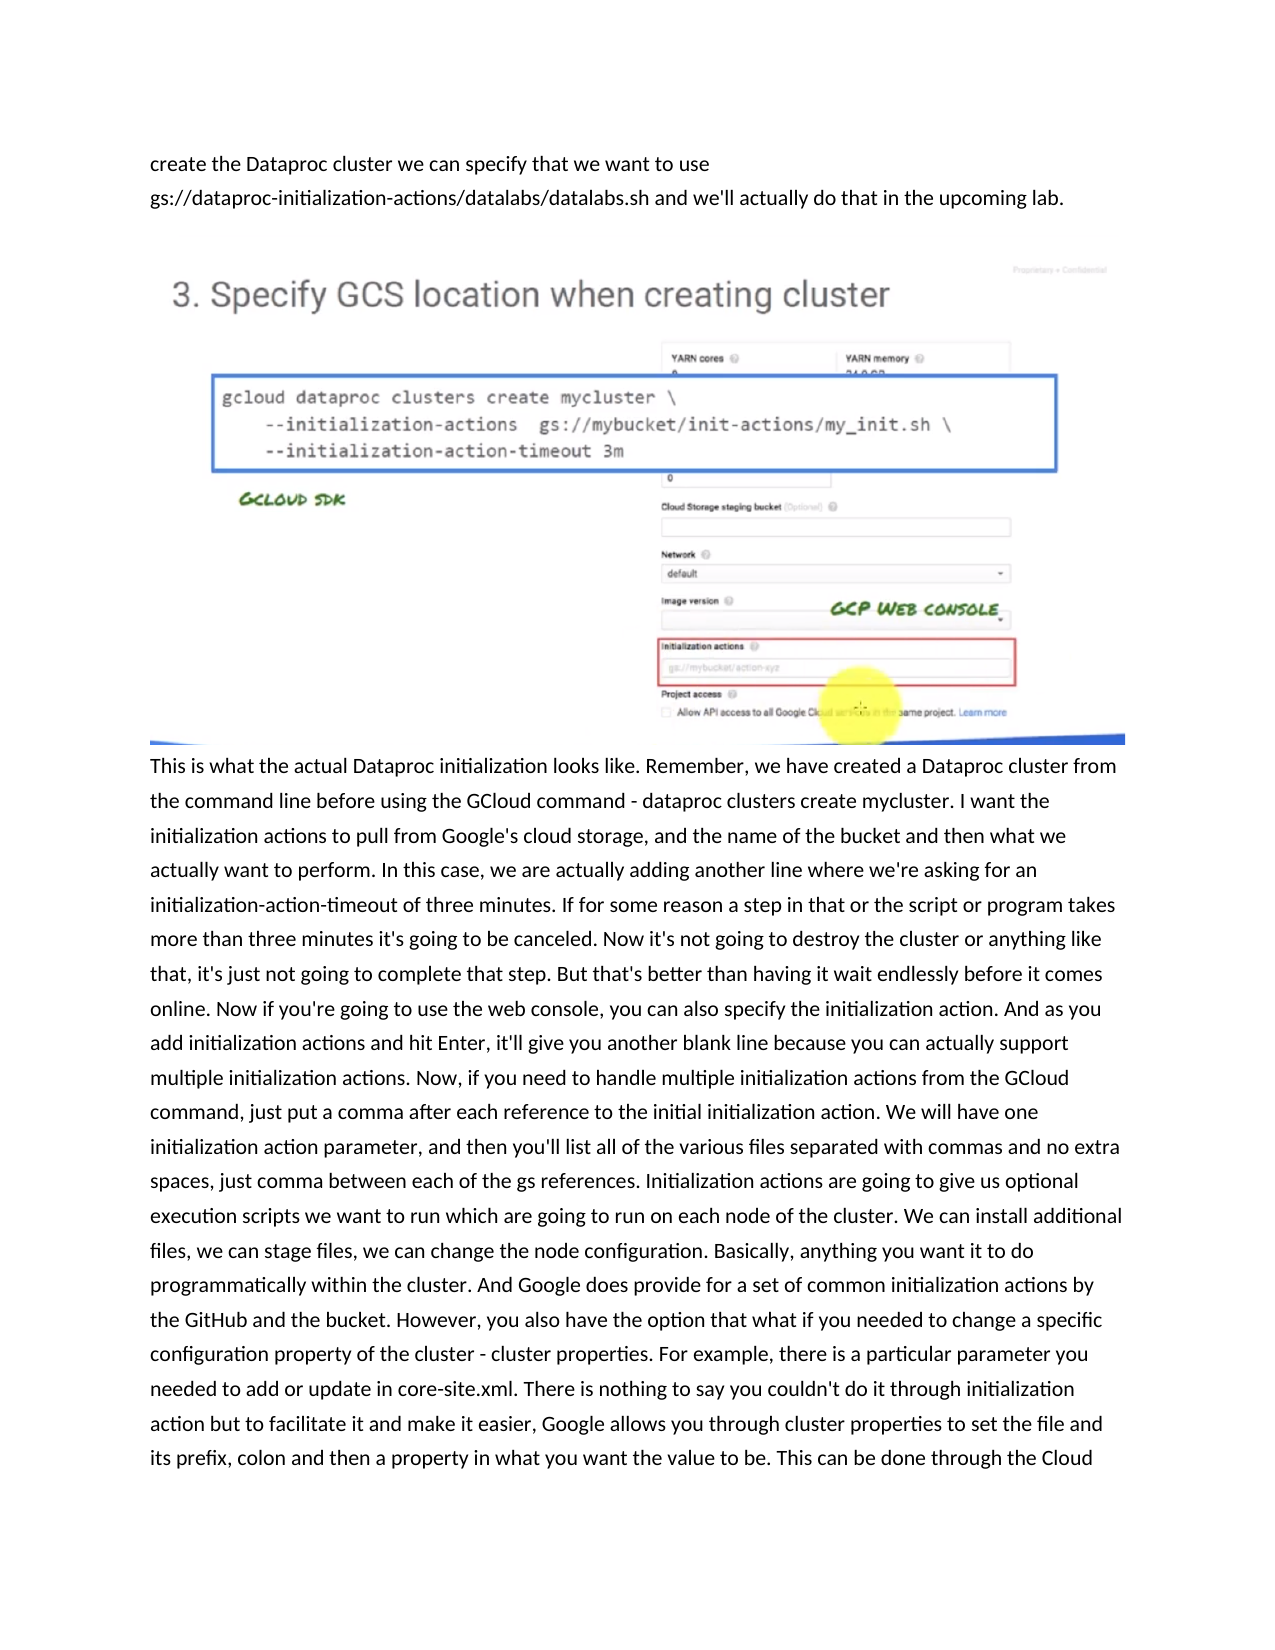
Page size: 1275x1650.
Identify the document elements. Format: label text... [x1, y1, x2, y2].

picture [150, 235, 1125, 745]
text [150, 150, 1125, 211]
